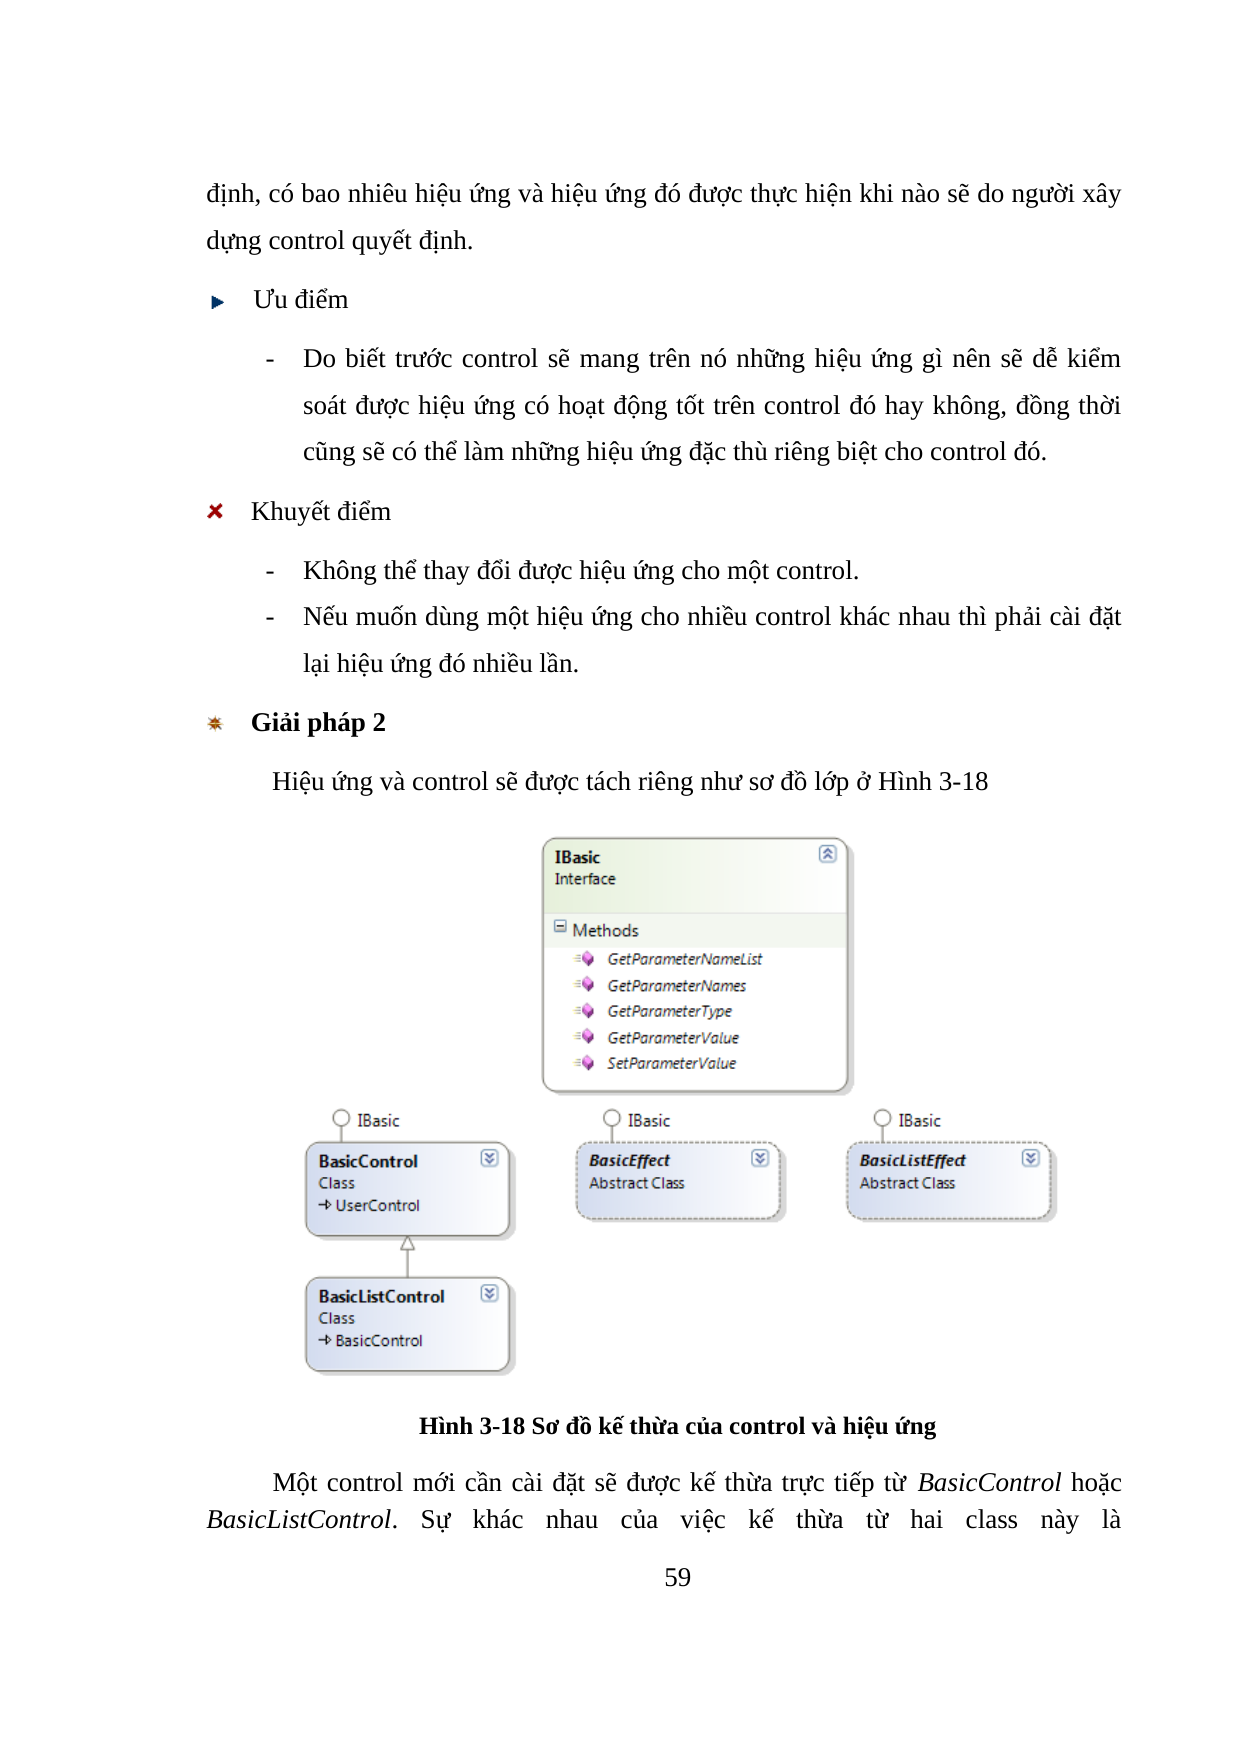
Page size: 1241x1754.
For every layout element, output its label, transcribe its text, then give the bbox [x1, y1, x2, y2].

text Khuyết điểm [206, 495, 1122, 526]
text Do biết trước control sẽ mang trên nó những hiệu ứng gì nên sẽ dễ kiểm soát được hiệu ứng có hoạt động tốt trên control đó hay không, đồng thời cũng sẽ có thể làm những hiệu ứng đặc thù riêng biệt cho control đó. [265, 342, 1122, 467]
text Nếu muốn dùng một hiệu ứng cho nhiều control khác nhau thì phải cài đặt lại hiệu ứng đó nhiều lần. [265, 601, 1122, 678]
text Ưu điểm [206, 283, 1122, 314]
picture [207, 291, 224, 309]
text Không thể thay đổi được hiệu ứng cho một control. [265, 554, 1122, 585]
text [206, 1466, 1122, 1535]
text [206, 177, 1122, 255]
text Giải pháp 2 [206, 706, 1122, 737]
picture [292, 824, 1063, 1383]
picture [207, 715, 224, 732]
picture [207, 503, 224, 520]
